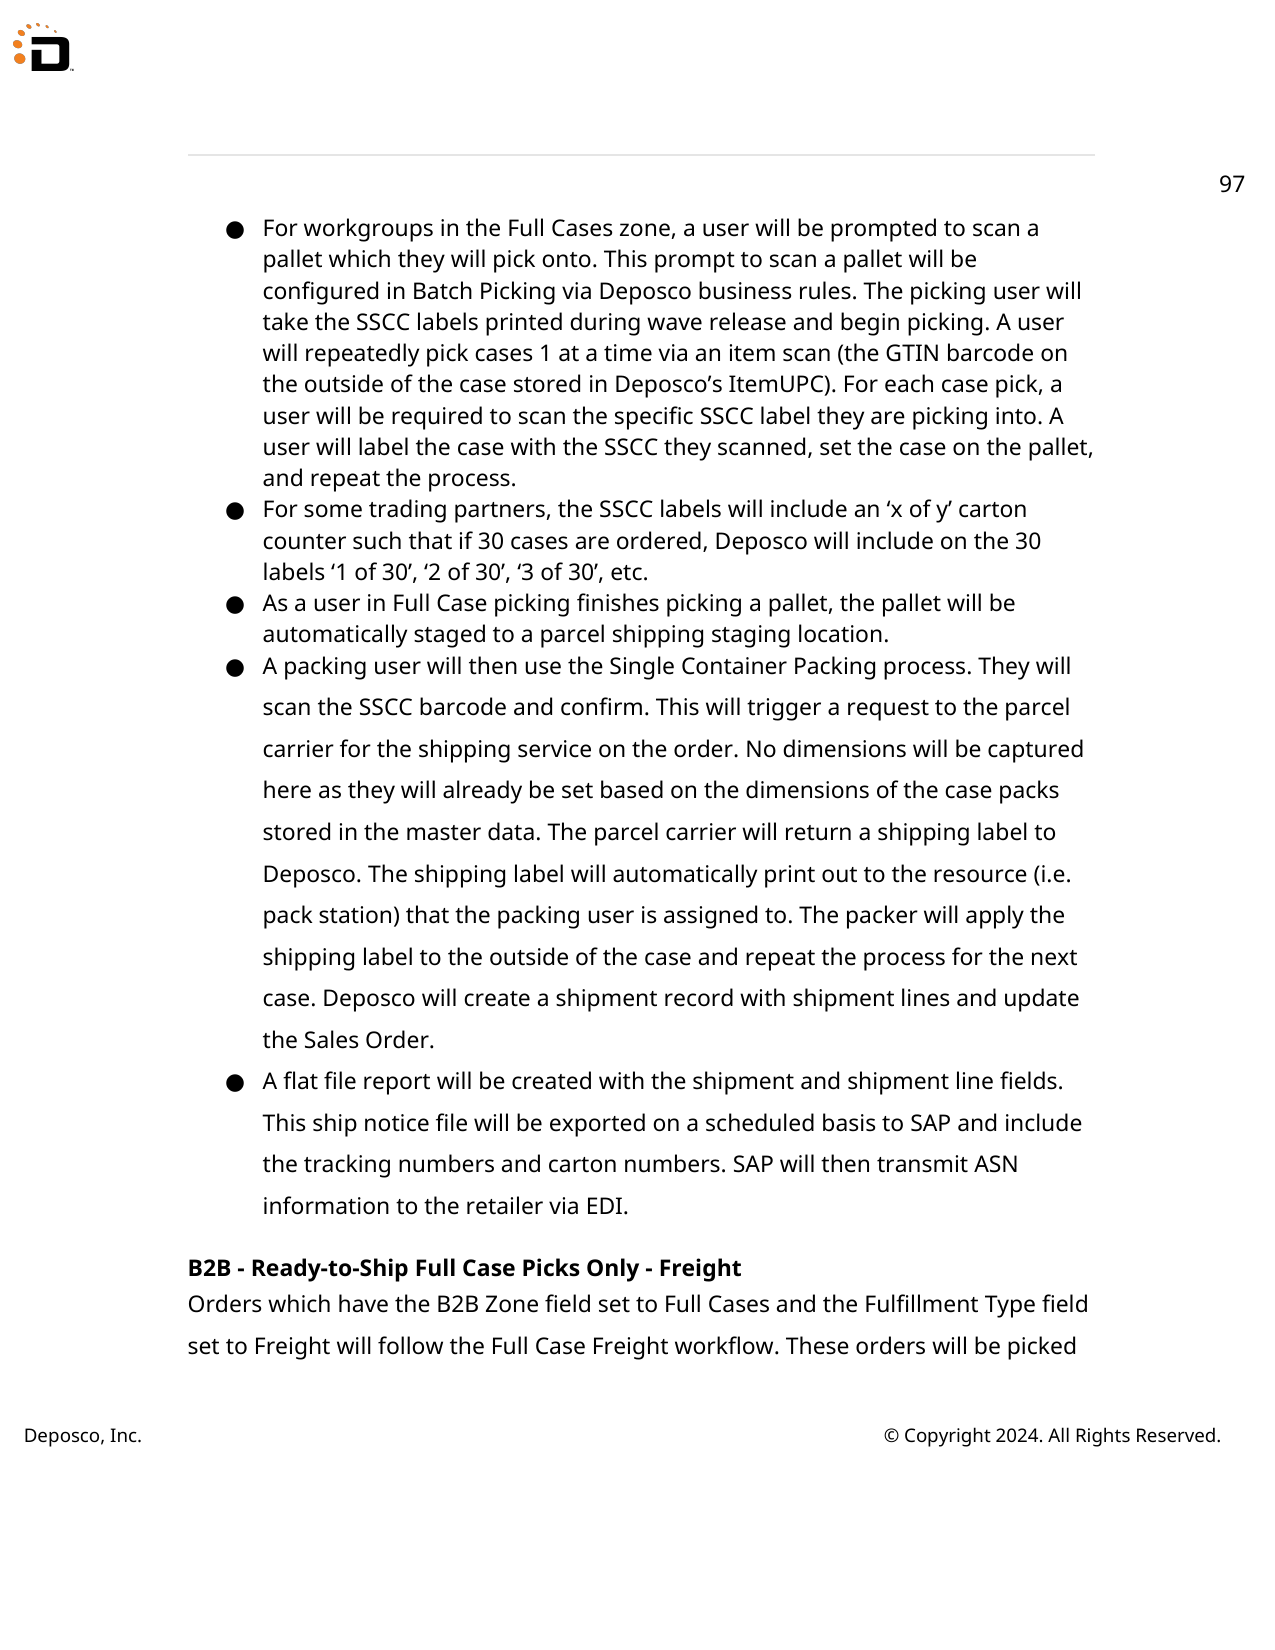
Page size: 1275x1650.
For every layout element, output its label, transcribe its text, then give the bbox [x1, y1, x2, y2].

list A flat file report will be created with the shipment and shipment line fields. This ship notice file will be exported on a scheduled basis to SAP and include the tracking numbers and carton numbers. SAP will then transmit ASN information to the retailer via EDI. [225, 1065, 1095, 1221]
picture [13, 23, 74, 71]
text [187, 1288, 1095, 1361]
list A packing user will then use the Single Container Packing process. They will scan the SSCC barcode and confirm. This will trigger a request to the parcel carrier for the shipping service on the order. No dimensions will be captured here as they will already be set based on the dimensions of the case packs stored in the master data. The parcel carrier will return a shipping label to Deposco. The shipping label will automatically print out to the resource (i.e. pack station) that the packing user is assigned to. The packer will apply the shipping label to the outside of the case and repeat the process for the next case. Deposco will create a shipment record with shipment lines and update the Sales Order. [225, 650, 1095, 1055]
list As a user in Full Case picking finishes picking a pallet, the pallet will be automatically staged to a parcel shipping staging location. [225, 587, 1095, 650]
list For some trading partners, the SSCC labels will include an ‘x of y’ carton counter such that if 30 cases are ordered, Deposco will include on the 30 labels ‘1 of 30’, ‘2 of 30’, ‘3 of 30’, etc. [225, 493, 1095, 587]
subtitle B2B - Ready-to-Ship Full Case Picks Only - Freight [187, 1252, 1095, 1284]
list For workgroups in the Full Cases zone, a user will be prompted to scan a pallet which they will pick onto. This prompt to scan a pallet will be configured in Batch Picking via Deposco business rules. The picking user will take the SSCC labels printed during wave release and begin picking. A user will repeatedly pick cases 1 at a time via an item scan (the GTIN barcode on the outside of the case stored in Deposco’s ItemUPC). For each case pick, a user will be required to scan the specific SSCC label they are picking into. A user will label the case with the SSCC they scanned, set the case on the pallet, and repeat the process. [225, 212, 1095, 493]
